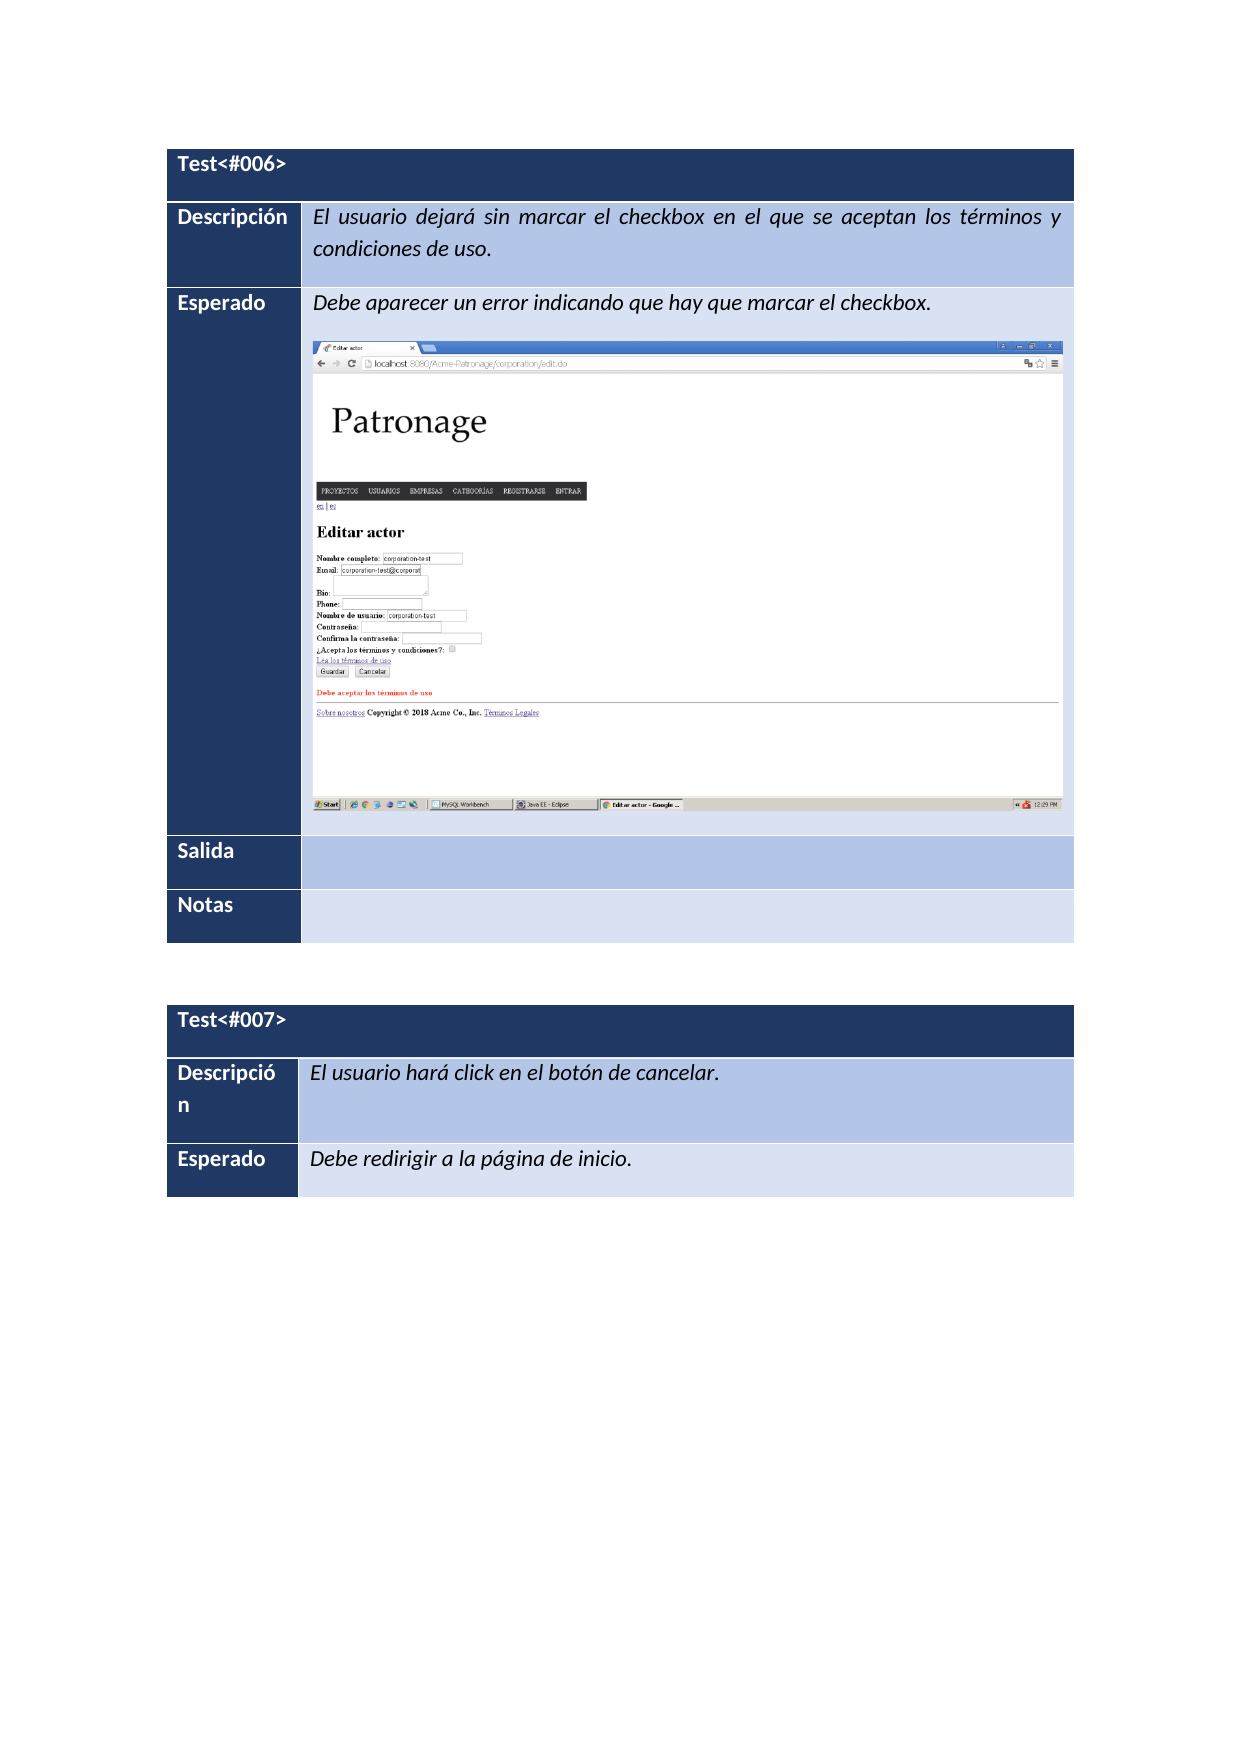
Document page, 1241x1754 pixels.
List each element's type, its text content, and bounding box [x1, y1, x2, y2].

picture [312, 341, 1063, 811]
table_cell Esperado [167, 288, 301, 835]
table_header Test<#006> [167, 149, 1074, 201]
table_cell Notas [167, 890, 301, 943]
table_cell Debe aparecer un error indicando que hay que marcar el checkbox. [302, 288, 1074, 835]
table_cell [302, 836, 1074, 889]
table_cell Debe redirigir a la página de inicio. [299, 1144, 1074, 1197]
table_cell [302, 890, 1074, 943]
table_cell Esperado [167, 1144, 298, 1197]
table_header Test<#007> [167, 1005, 1074, 1057]
table_cell El usuario hará click en el botón de cancelar. [299, 1059, 1074, 1143]
table_cell Descripción [167, 203, 301, 287]
table_cell Descripción [167, 1059, 298, 1143]
table_cell Salida [167, 836, 301, 889]
table_cell El usuario dejará sin marcar el checkbox en el que se aceptan los términos y condiciones de uso. [302, 203, 1074, 287]
